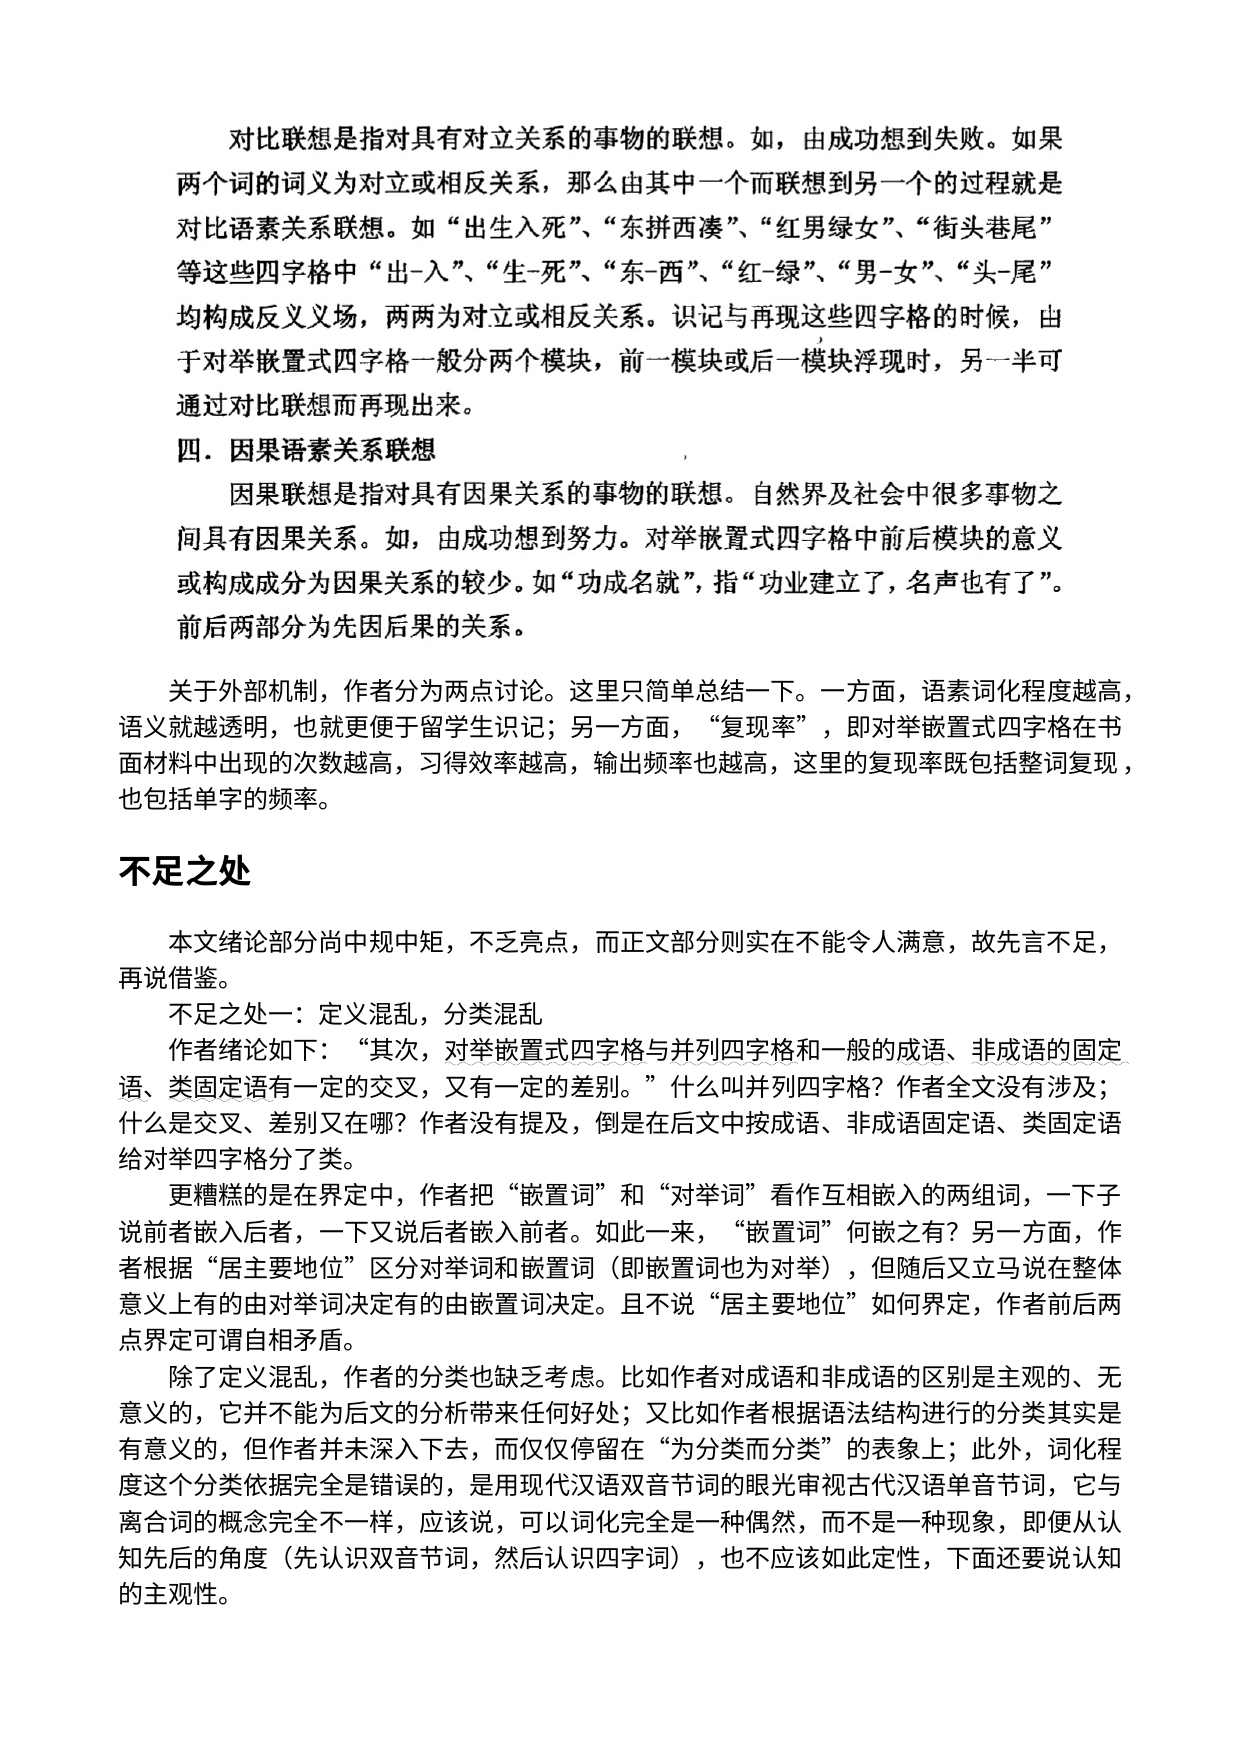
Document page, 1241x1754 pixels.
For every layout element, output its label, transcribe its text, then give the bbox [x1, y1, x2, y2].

text 关于外部机制，作者分为两点讨论。这里只简单总结一下。一方面，语素词化程度越高，语义就越透明，也就更便于留学生识记；另一方面，“复现率”，即对举嵌置式四字格在书面材料中出现的次数越高，习得效率越高，输出频率也越高，这里的复现率既包括整词复现，也包括单字的频率。 [118, 671, 1122, 816]
text 作者绪论如下：“其次，对举嵌置式四字格与并列四字格和一般的成语、非成语的固定语、类固定语有一定的交叉，又有一定的差别。”什么叫并列四字格？作者全文没有涉及；什么是交叉、差别又在哪？作者没有提及，倒是在后文中按成语、非成语固定语、类固定语给对举四字格分了类。 [118, 1031, 1122, 1176]
text 不足之处 [118, 845, 1122, 893]
text 更糟糕的是在界定中，作者把“嵌置词”和“对举词”看作互相嵌入的两组词，一下子说前者嵌入后者，一下又说后者嵌入前者。如此一来，“嵌置词”何嵌之有？另一方面，作者根据“居主要地位”区分对举词和嵌置词（即嵌置词也为对举），但随后又立马说在整体意义上有的由对举词决定有的由嵌置词决定。且不说“居主要地位”如何界定，作者前后两点界定可谓自相矛盾。 [118, 1176, 1122, 1357]
text 本文绪论部分尚中规中矩，不乏亮点，而正文部分则实在不能令人满意，故先言不足，再说借鉴。 [118, 922, 1122, 994]
text 不足之处一：定义混乱，分类混乱 [118, 994, 1122, 1031]
picture [168, 118, 1072, 643]
text 除了定义混乱，作者的分类也缺乏考虑。比如作者对成语和非成语的区别是主观的、无意义的，它并不能为后文的分析带来任何好处；又比如作者根据语法结构进行的分类其实是有意义的，但作者并未深入下去，而仅仅停留在“为分类而分类”的表象上；此外，词化程度这个分类依据完全是错误的，是用现代汉语双音节词的眼光审视古代汉语单音节词，它与离合词的概念完全不一样，应该说，可以词化完全是一种偶然，而不是一种现象，即便从认知先后的角度（先认识双音节词，然后认识四字词），也不应该如此定性，下面还要说认知的主观性。 [118, 1357, 1122, 1611]
